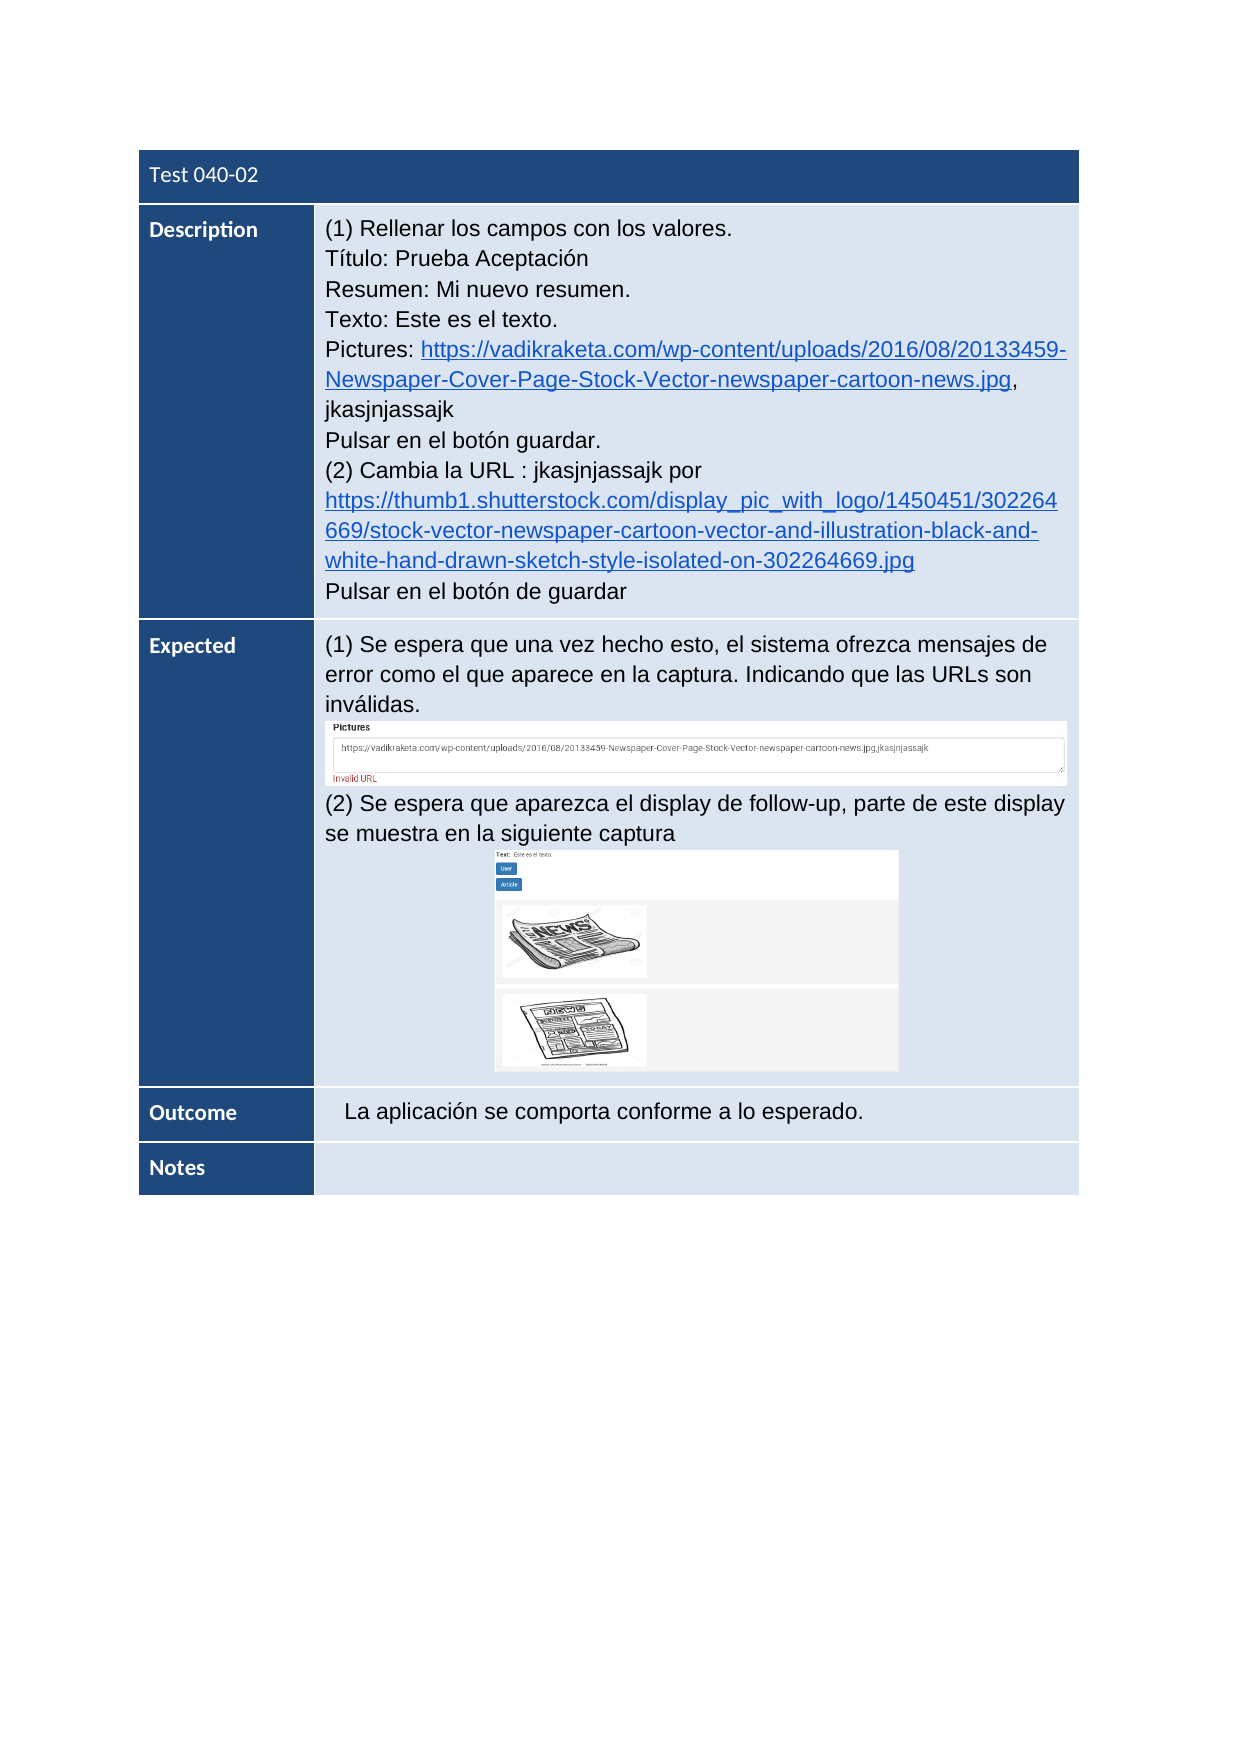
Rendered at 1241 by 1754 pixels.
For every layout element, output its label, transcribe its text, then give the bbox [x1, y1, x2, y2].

table_cell (1) Se espera que una vez hecho esto, el sistema ofrezca mensajes de error como el que aparece en la captura. Indicando que las URLs son inválidas. (2) Se espera que aparezca el display de follow-up, parte de este display se muestra en la siguiente captura [315, 620, 1079, 1086]
table_cell (1) Rellenar los campos con los valores. Título: Prueba Aceptación Resumen: Mi nuevo resumen. Texto: Este es el texto. Pictures: https://vadikraketa.com/wp-content/uploads/2016/08/20133459-Newspaper-Cover-Page-Stock-Vector-newspaper-cartoon-news.jpg, jkasjnjassajk Pulsar en el botón guardar. (2) Cambia la URL : jkasjnjassajk por https://thumb1.shutterstock.com/display_pic_with_logo/1450451/302264669/stock-vector-newspaper-cartoon-vector-and-illustration-black-and-white-hand-drawn-sketch-style-isolated-on-302264669.jpg Pulsar en el botón de guardar [315, 205, 1079, 618]
table_cell La aplicación se comporta conforme a lo esperado. [315, 1088, 1079, 1141]
table_cell [315, 1143, 1079, 1195]
table_cell Outcome [139, 1088, 314, 1141]
table_cell Notes [139, 1143, 314, 1195]
picture [325, 721, 1068, 786]
picture [494, 850, 899, 1072]
table_cell Expected [139, 620, 314, 1086]
table_header Test 040-02 [139, 150, 1079, 203]
table_cell Description [139, 205, 314, 618]
